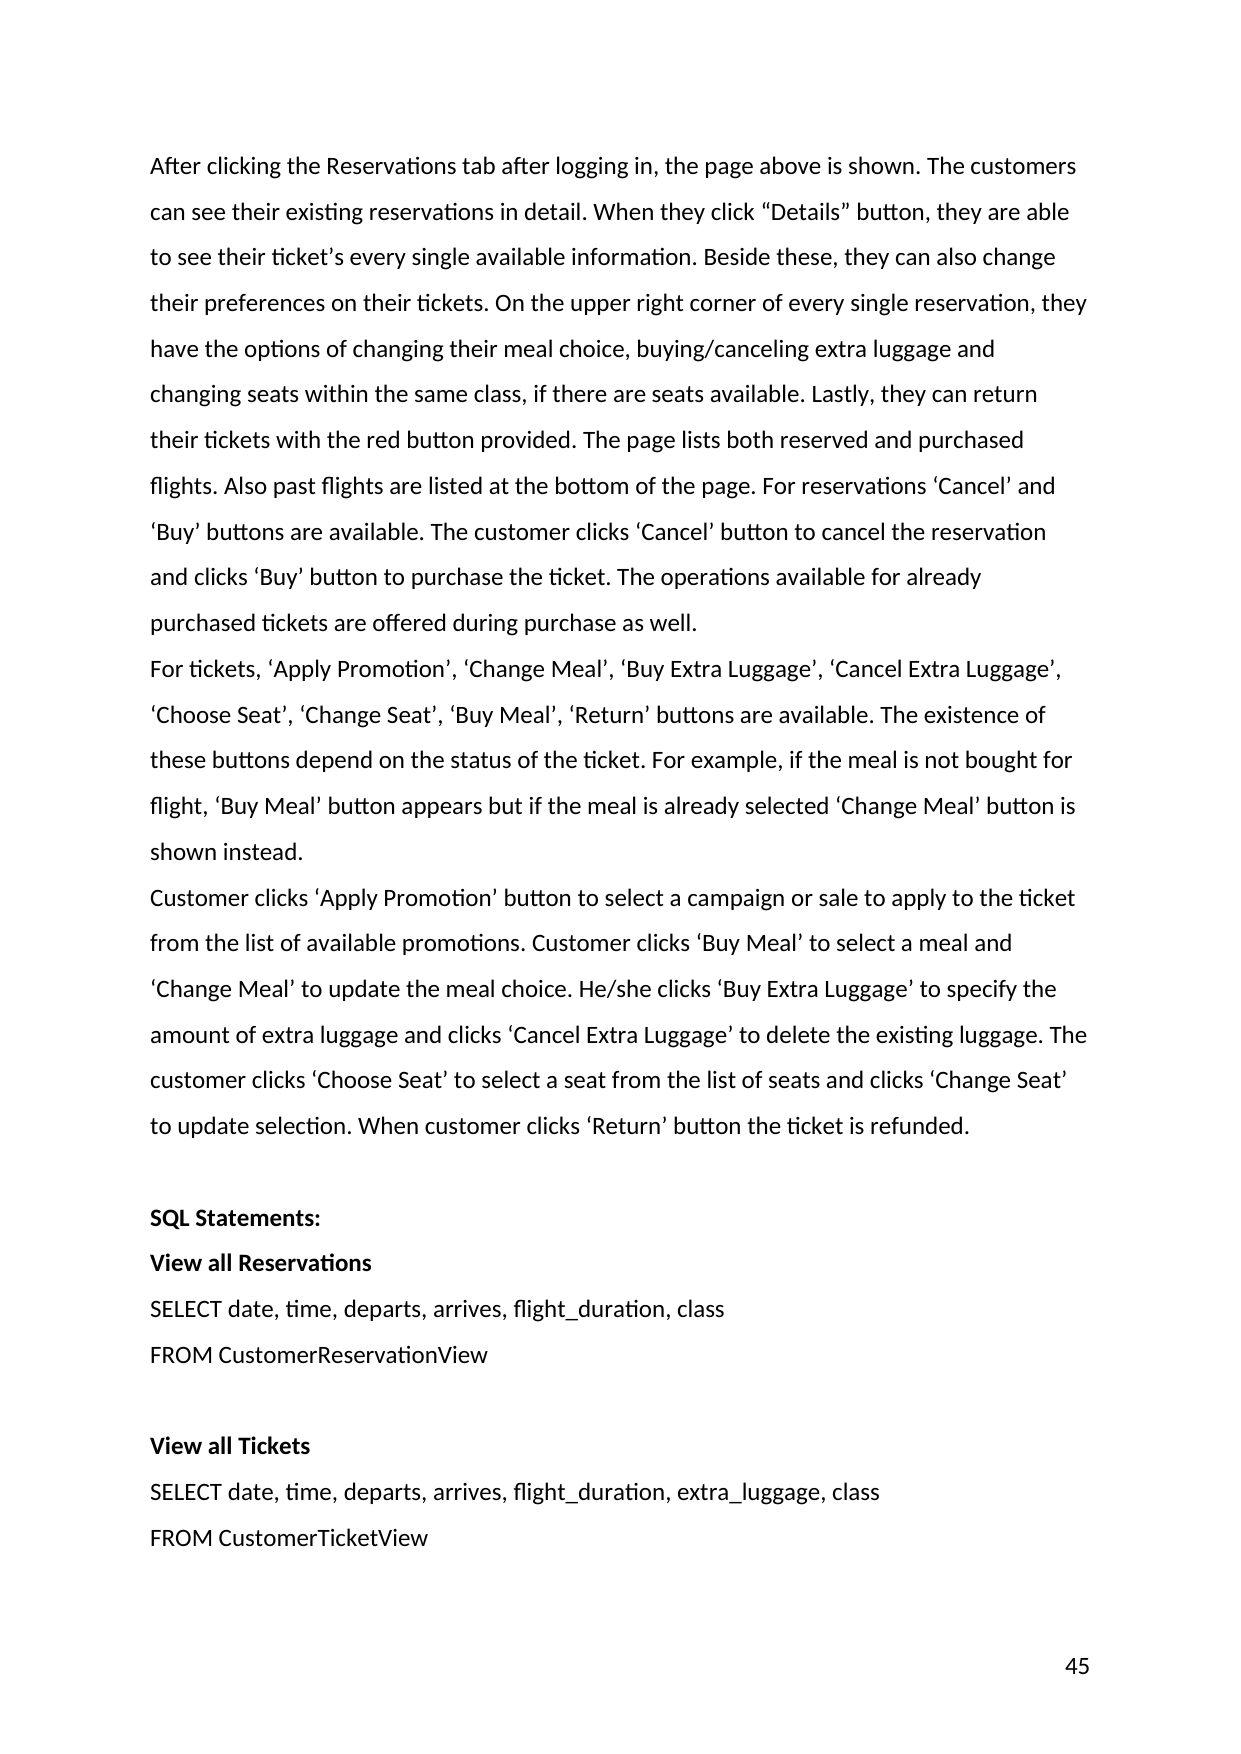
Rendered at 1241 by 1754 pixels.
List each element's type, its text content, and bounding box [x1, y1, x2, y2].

text View all Tickets [150, 1430, 1090, 1461]
text For tickets, ‘Apply Promotion’, ‘Change Meal’, ‘Buy Extra Luggage’, ‘Cancel Extra Luggage’, ‘Choose Seat’, ‘Change Seat’, ‘Buy Meal’, ‘Return’ buttons are available. The existence of these buttons depend on the status of the ticket. For example, if the meal is not bought for flight, ‘Buy Meal’ button appears but if the meal is already selected ‘Change Meal’ button is shown instead. [150, 653, 1090, 866]
text SELECT date, time, departs, arrives, flight_duration, extra_luggage, class [150, 1476, 1090, 1507]
text SELECT date, time, departs, arrives, flight_duration, class [150, 1293, 1090, 1324]
text View all Reservations [150, 1247, 1090, 1278]
text SQL Statements: [150, 1202, 1090, 1232]
text After clicking the Reservations tab after logging in, the page above is shown. The customers can see their existing reservations in detail. When they click “Details” button, they are able to see their ticket’s every single available information. Beside these, they can also change their preferences on their tickets. On the upper right corner of every single reservation, they have the options of changing their meal choice, buying/canceling extra luggage and changing seats within the same class, if there are seats available. Lastly, they can return their tickets with the red button provided. The page lists both reserved and purchased flights. Also past flights are listed at the bottom of the page. For reservations ‘Cancel’ and ‘Buy’ buttons are available. The customer clicks ‘Cancel’ button to cancel the reservation and clicks ‘Buy’ button to purchase the ticket. The operations available for already purchased tickets are offered during purchase as well. [150, 150, 1090, 638]
text Customer clicks ‘Apply Promotion’ button to select a campaign or sale to apply to the ticket from the list of available promotions. Customer clicks ‘Buy Meal’ to select a meal and ‘Change Meal’ to update the meal choice. He/she clicks ‘Buy Extra Luggage’ to specify the amount of extra luggage and clicks ‘Cancel Extra Luggage’ to delete the existing luggage. The customer clicks ‘Choose Seat’ to select a seat from the list of seats and clicks ‘Change Seat’ to update selection. When customer clicks ‘Return’ button the ticket is refunded. [150, 882, 1090, 1141]
text FROM CustomerReservationView [150, 1339, 1090, 1369]
text FROM CustomerTicketView [150, 1522, 1090, 1552]
